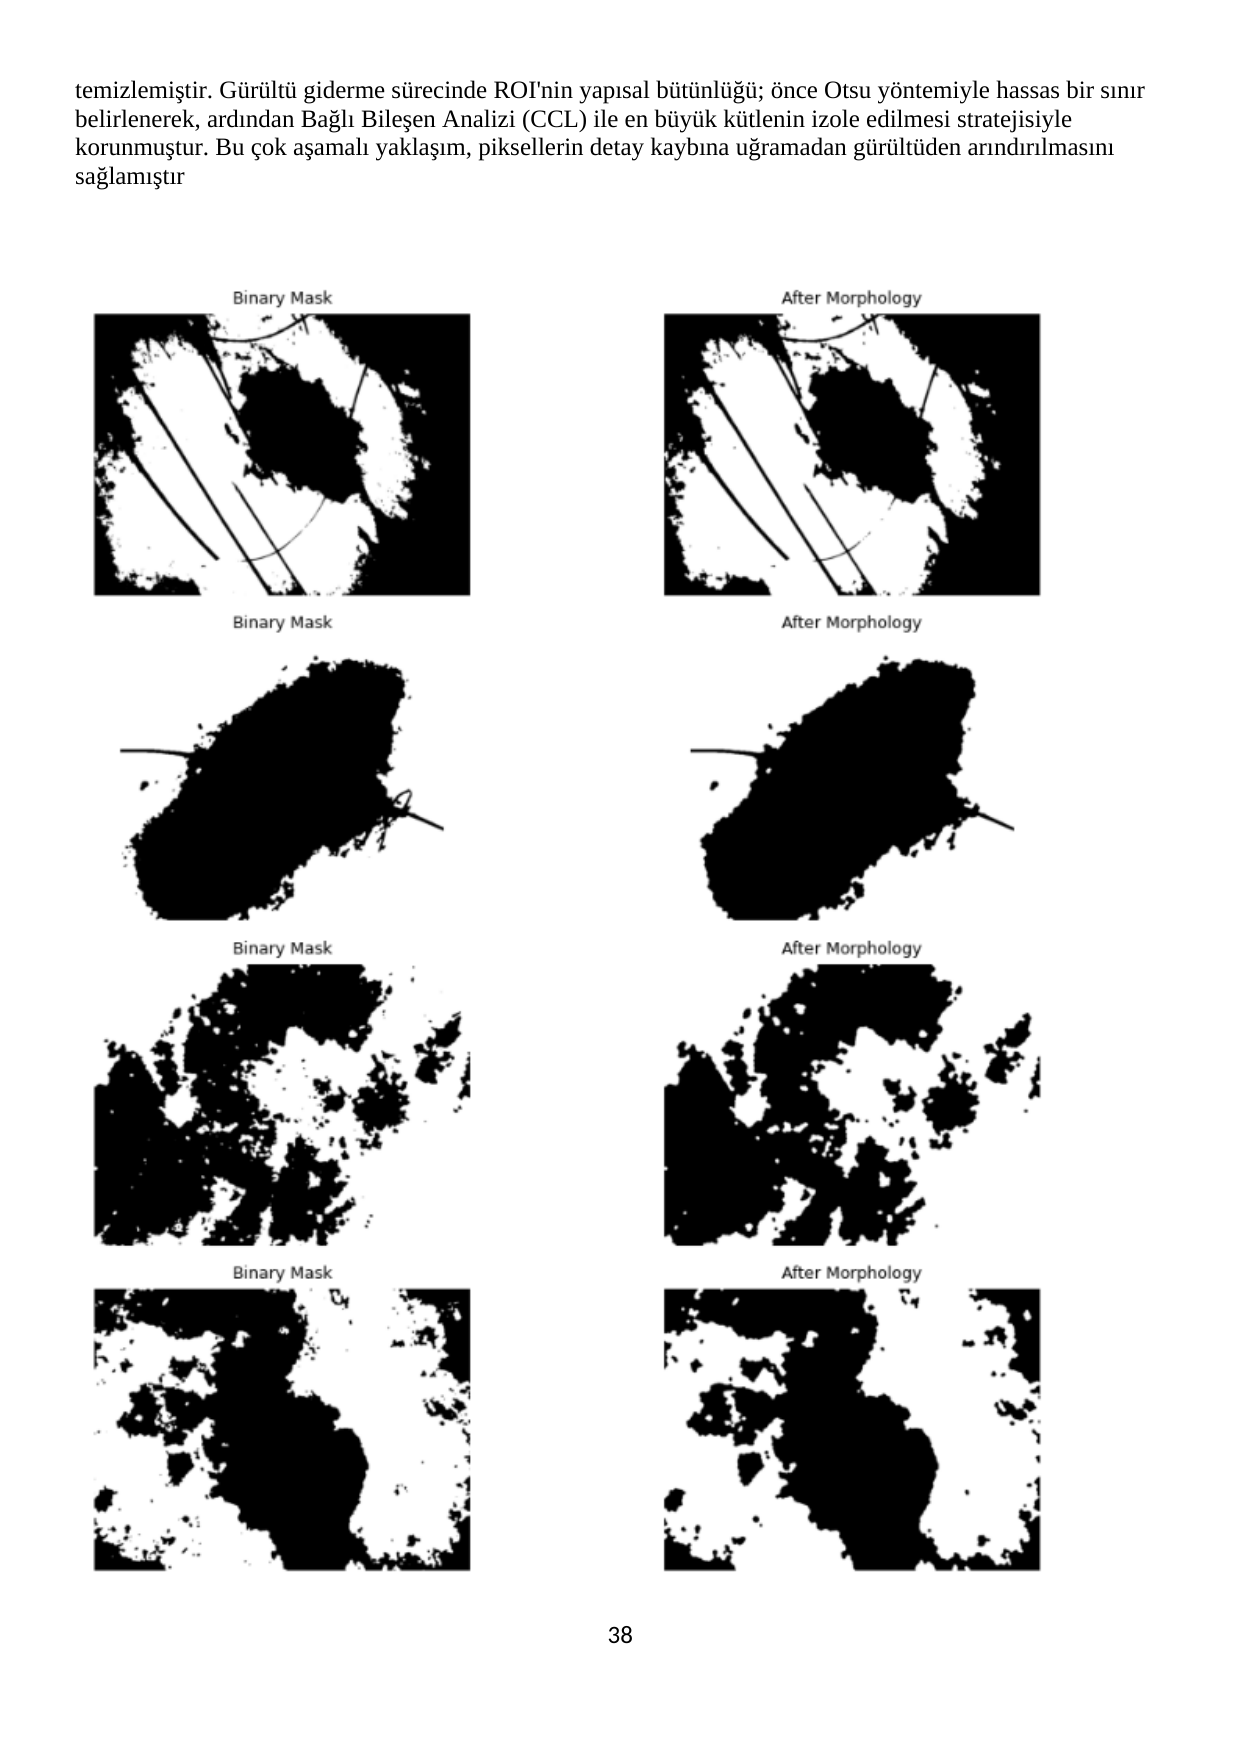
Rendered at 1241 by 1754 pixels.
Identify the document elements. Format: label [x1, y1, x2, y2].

picture [75, 270, 1063, 1587]
text [75, 75, 1165, 190]
